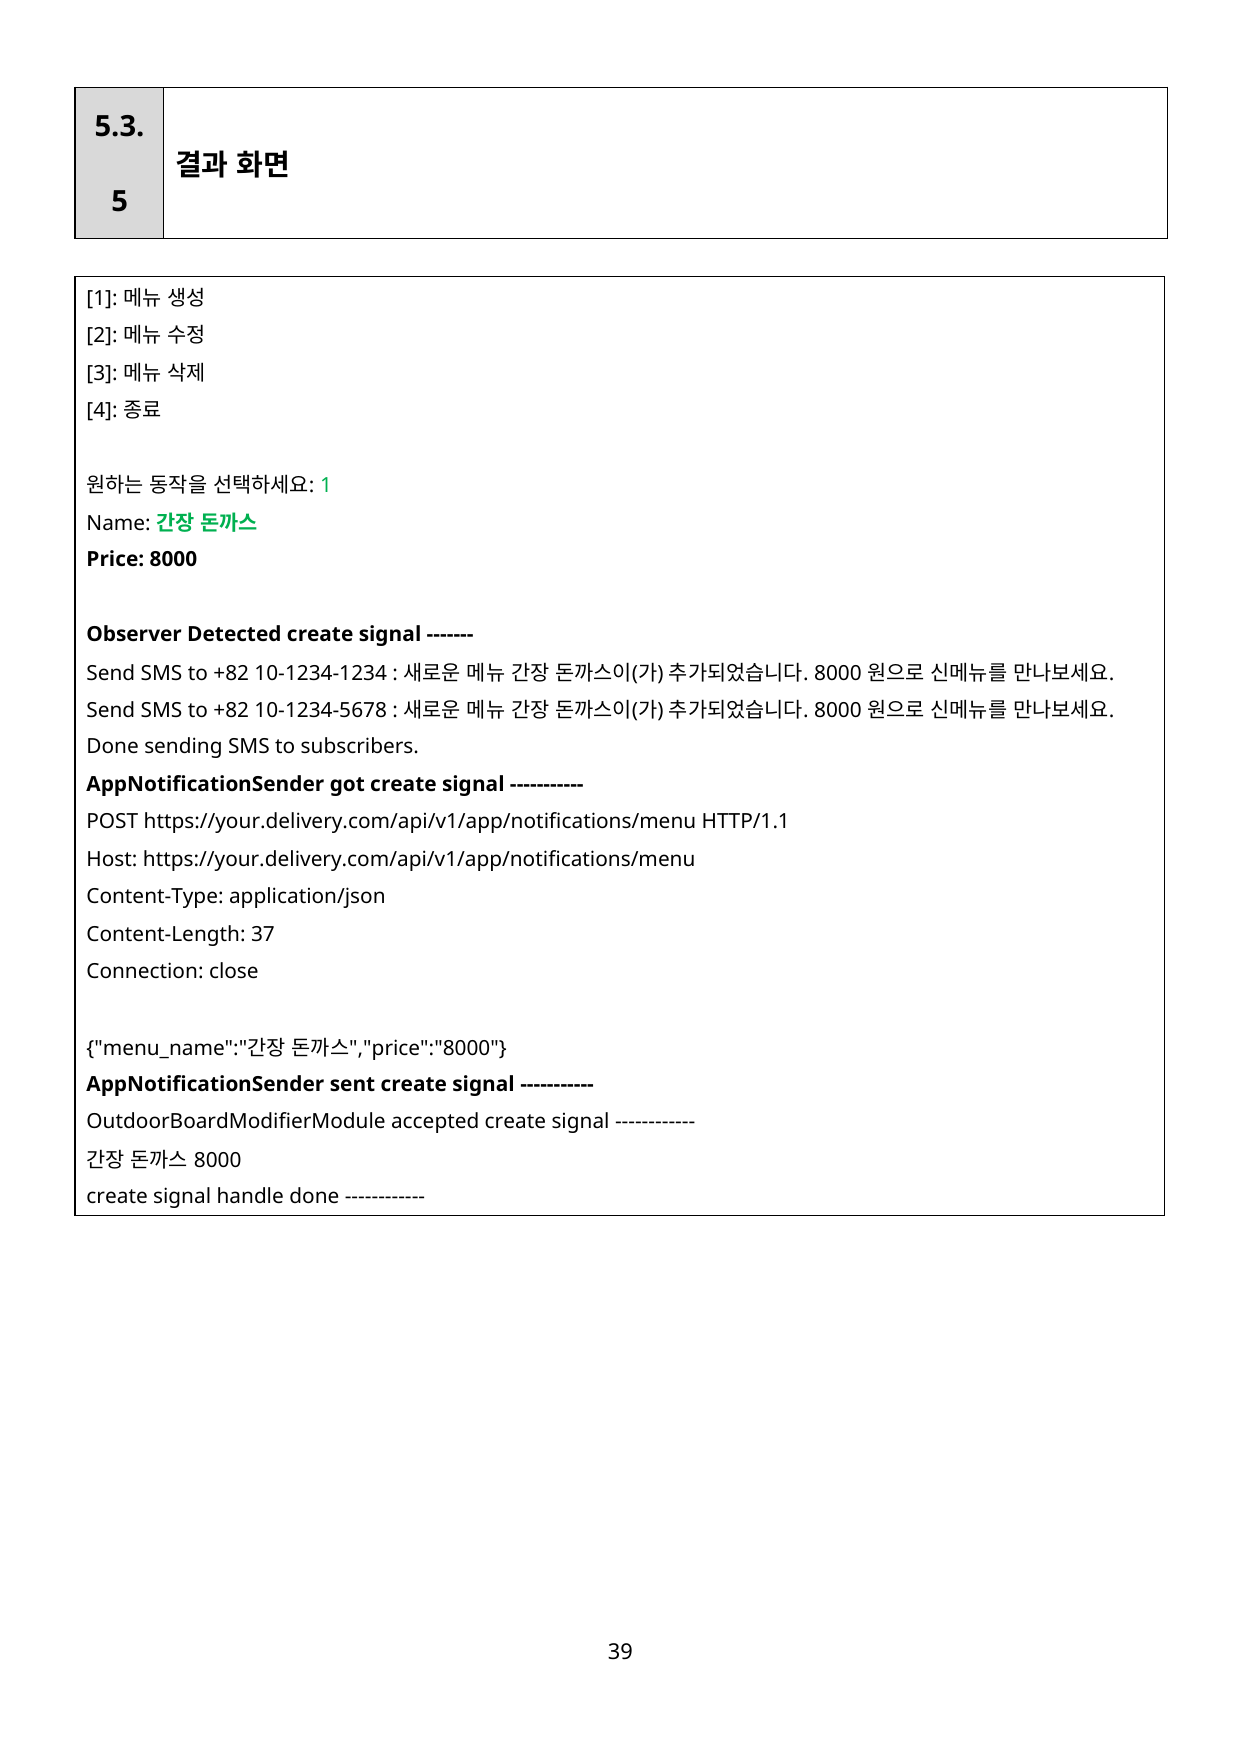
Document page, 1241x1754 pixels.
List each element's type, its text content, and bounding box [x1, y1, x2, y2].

table_header 5.3.5 [76, 88, 163, 238]
table_header [1]: 메뉴 생성 [2]: 메뉴 수정 [3]: 메뉴 삭제 [4]: 종료 원하는 동작을 선택하세요: 1 Name: 간장 돈까스 Price: 8000 Observer Detected create signal ------- Send SMS to +82 10-1234-1234 : 새로운 메뉴 간장 돈까스이(가) 추가되었습니다. 8000 원으로 신메뉴를 만나보세요. Send SMS to +82 10-1234-5678 : 새로운 메뉴 간장 돈까스이(가) 추가되었습니다. 8000 원으로 신메뉴를 만나보세요. Done sending SMS to subscribers. AppNotificationSender got create signal ----------- POST https://your.delivery.com/api/v1/app/notifications/menu HTTP/1.1 Host: https://your.delivery.com/api/v1/app/notifications/menu Content-Type: application/json Content-Length: 37 Connection: close {"menu_name":"간장 돈까스","price":"8000"} AppNotificationSender sent create signal ----------- OutdoorBoardModifierModule accepted create signal ------------ 간장 돈까스 8000 create signal handle done ------------ [76, 277, 1164, 1215]
table_header 결과 화면 [164, 88, 1167, 238]
